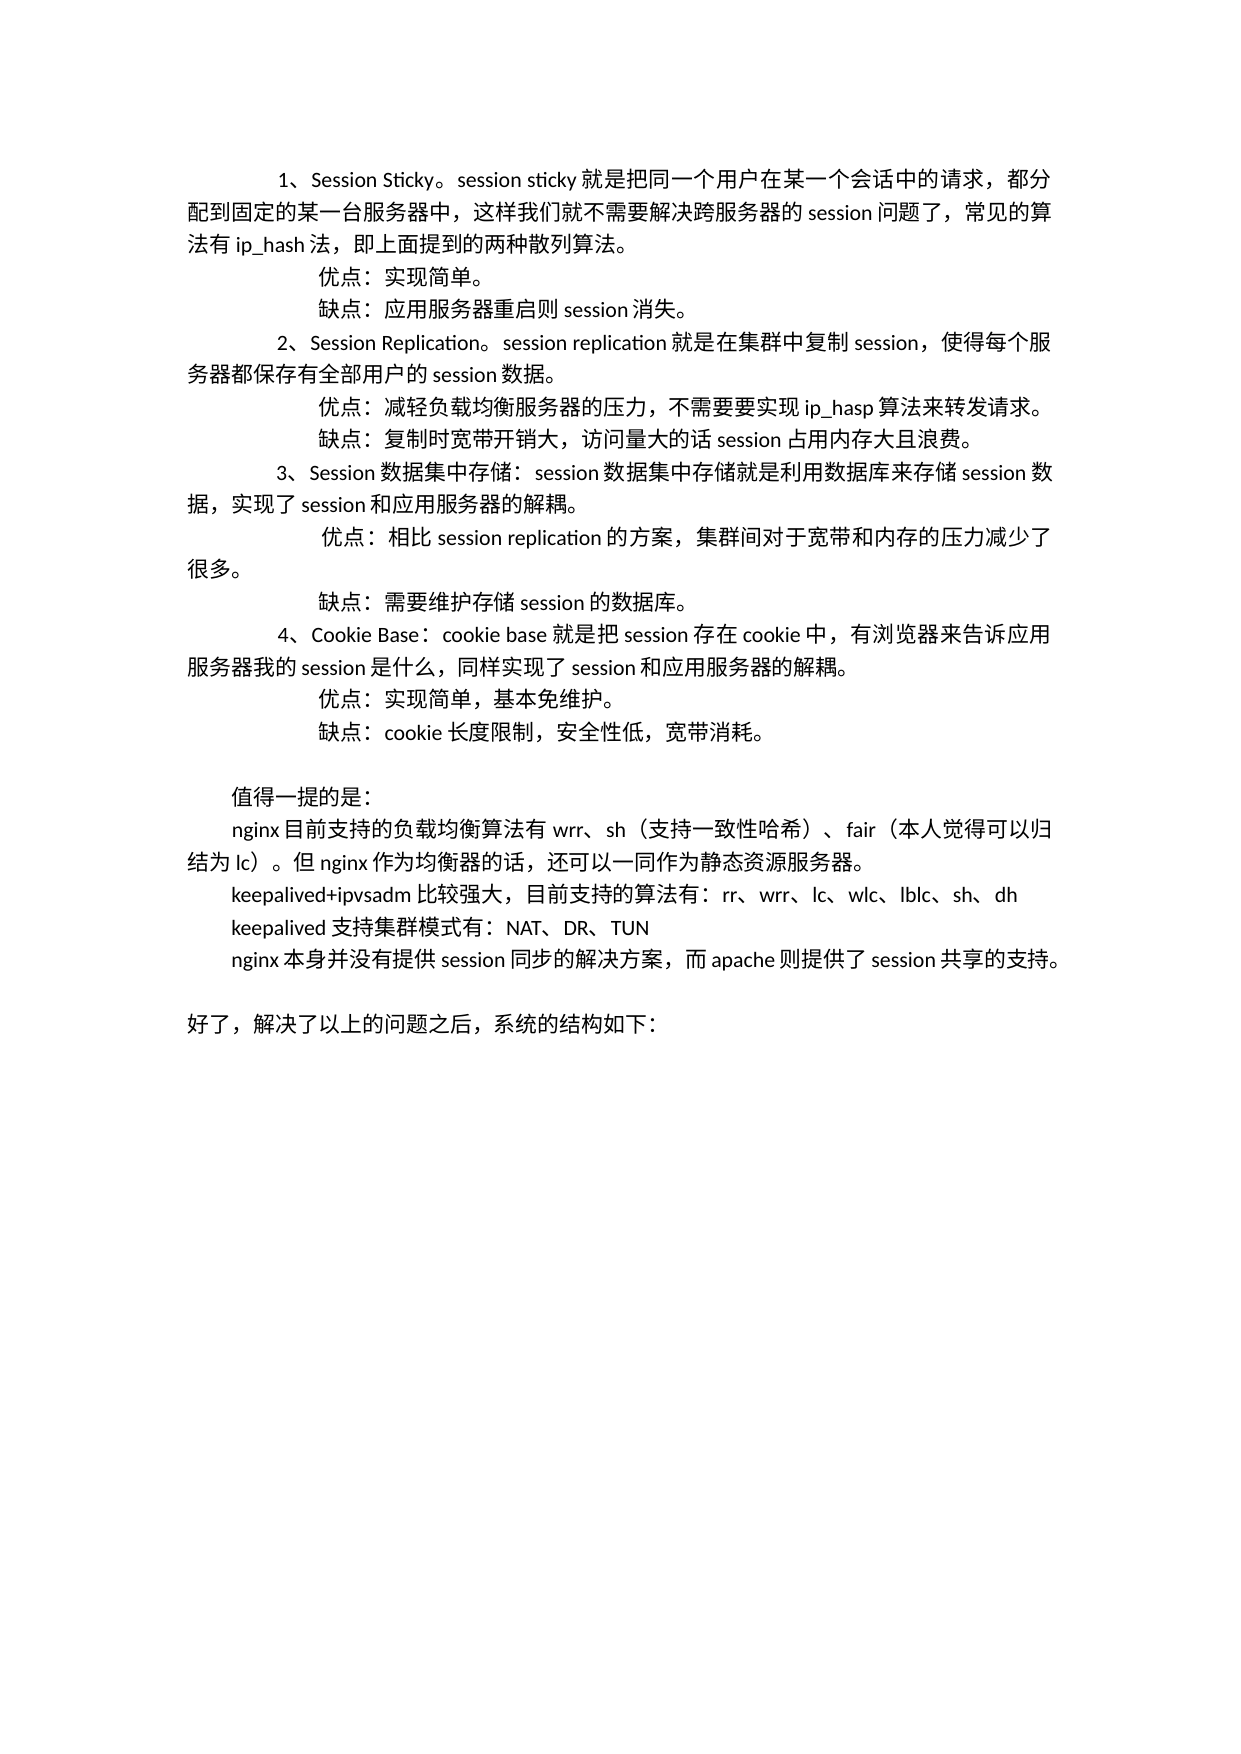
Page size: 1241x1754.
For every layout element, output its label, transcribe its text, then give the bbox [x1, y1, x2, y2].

text 2、Session Replication。session replication就是在集群中复制session，使得每个服务器都保存有全部用户的session数据。 [187, 324, 1053, 389]
text 优点：实现简单，基本免维护。 [187, 682, 1053, 714]
text 值得一提的是： [187, 779, 1053, 812]
text 好了，解决了以上的问题之后，系统的结构如下： [187, 1007, 1053, 1039]
text nginx本身并没有提供session同步的解决方案，而apache则提供了session共享的支持。 [187, 942, 1053, 974]
text 优点：实现简单。 [187, 259, 1053, 292]
text 缺点：应用服务器重启则session消失。 [187, 292, 1053, 324]
text 优点：相比session replication的方案，集群间对于宽带和内存的压力减少了很多。 [187, 519, 1053, 584]
text 优点：减轻负载均衡服务器的压力，不需要要实现ip_hasp算法来转发请求。 [187, 389, 1053, 422]
text 3、Session数据集中存储：session数据集中存储就是利用数据库来存储session数据，实现了session和应用服务器的解耦。 [187, 454, 1053, 519]
text 缺点：复制时宽带开销大，访问量大的话session占用内存大且浪费。 [187, 422, 1053, 454]
text 缺点：需要维护存储session的数据库。 [187, 584, 1053, 617]
text 4、Cookie Base：cookie base就是把session存在cookie中，有浏览器来告诉应用服务器我的session是什么，同样实现了session和应用服务器的解耦。 [187, 617, 1053, 682]
text 缺点：cookie长度限制，安全性低，宽带消耗。 [187, 714, 1053, 747]
text 1、Session Sticky。session sticky就是把同一个用户在某一个会话中的请求，都分配到固定的某一台服务器中，这样我们就不需要解决跨服务器的session问题了，常见的算法有ip_hash法，即上面提到的两种散列算法。 [187, 162, 1053, 259]
text keepalived支持集群模式有：NAT、DR、TUN [187, 909, 1053, 942]
text nginx目前支持的负载均衡算法有wrr、sh（支持一致性哈希）、fair（本人觉得可以归结为lc）。但nginx作为均衡器的话，还可以一同作为静态资源服务器。 [187, 812, 1053, 877]
text keepalived+ipvsadm比较强大，目前支持的算法有：rr、wrr、lc、wlc、lblc、sh、dh [187, 877, 1053, 909]
